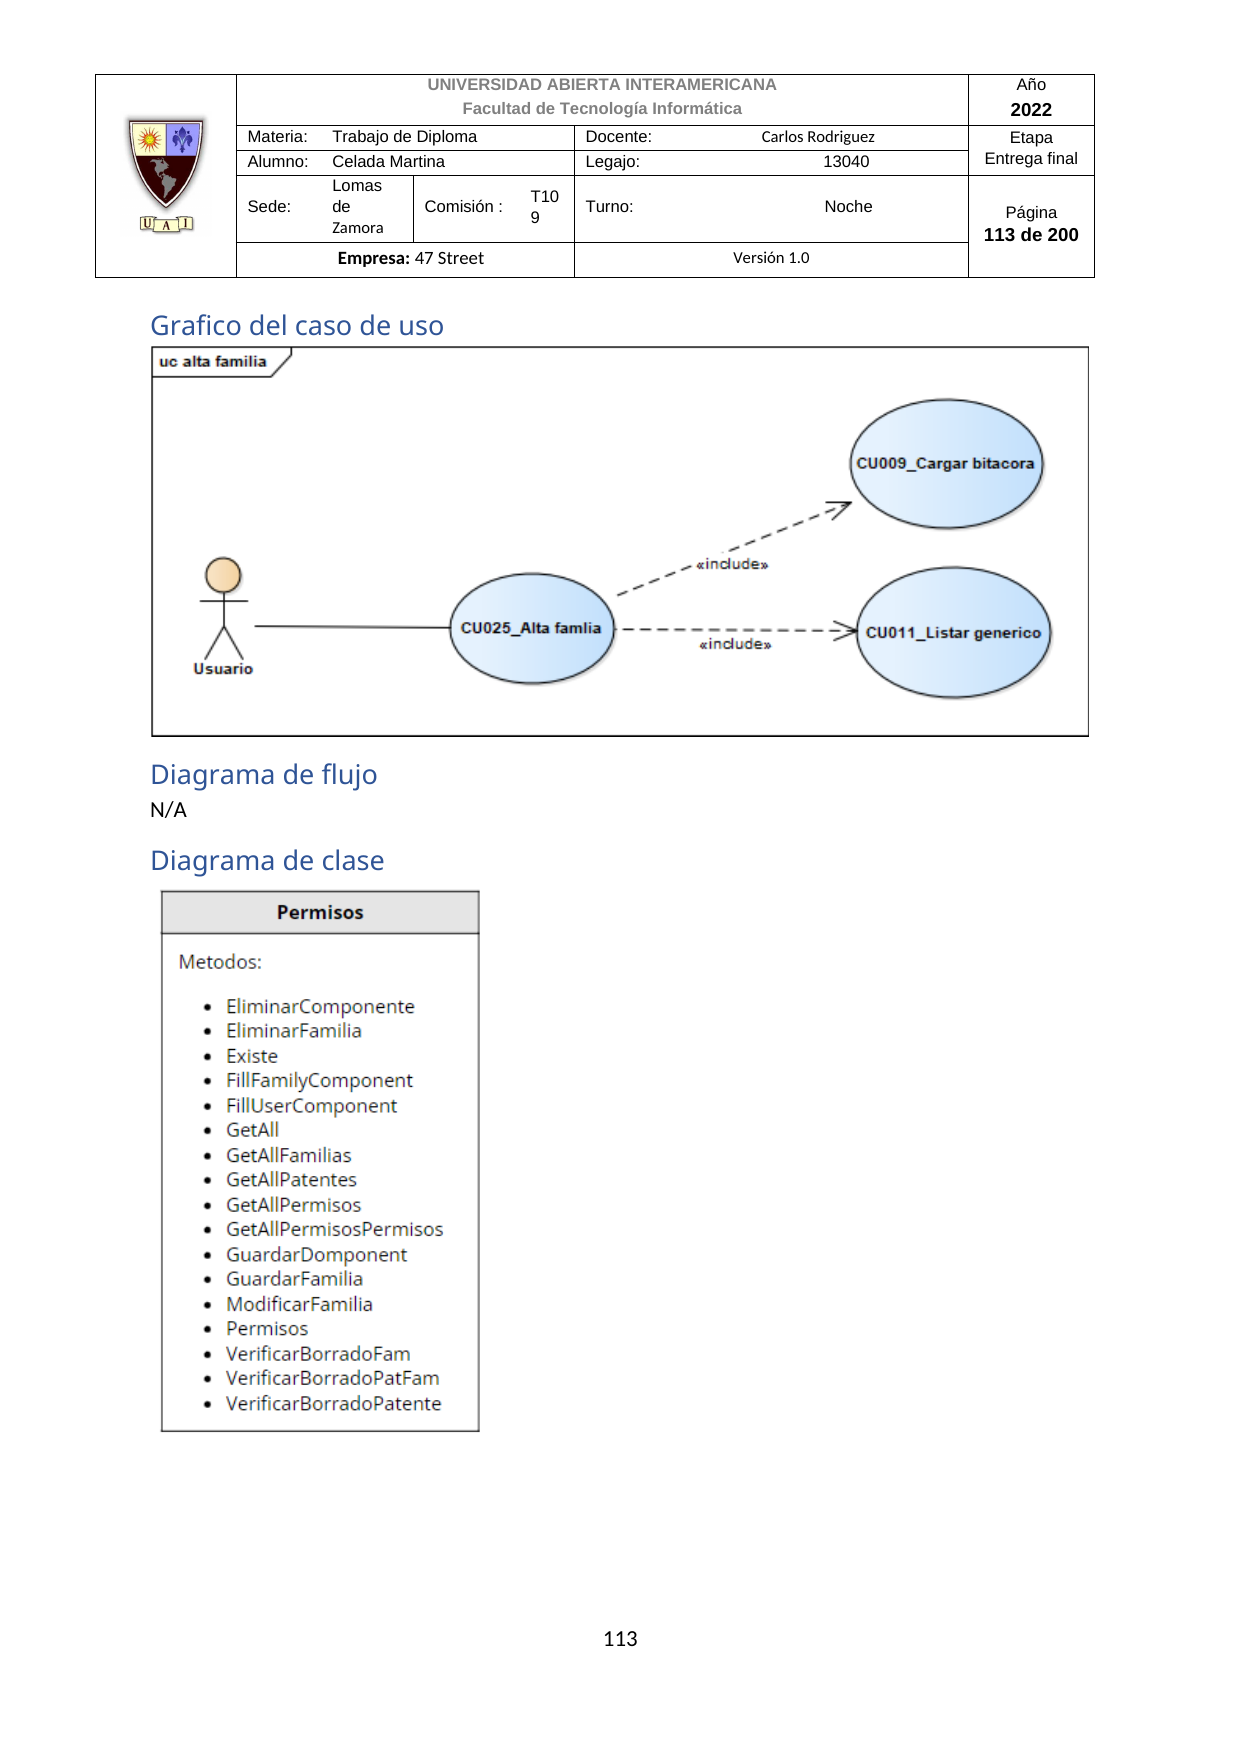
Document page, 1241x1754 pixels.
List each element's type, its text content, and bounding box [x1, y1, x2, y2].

subtitle Diagrama de flujo [150, 755, 1090, 792]
subtitle Diagrama de clase [150, 842, 1090, 879]
picture [150, 881, 489, 1441]
picture [150, 345, 1089, 737]
subtitle Grafico del caso de uso [150, 306, 1090, 343]
picture [120, 111, 212, 237]
text N/A [150, 795, 1090, 823]
